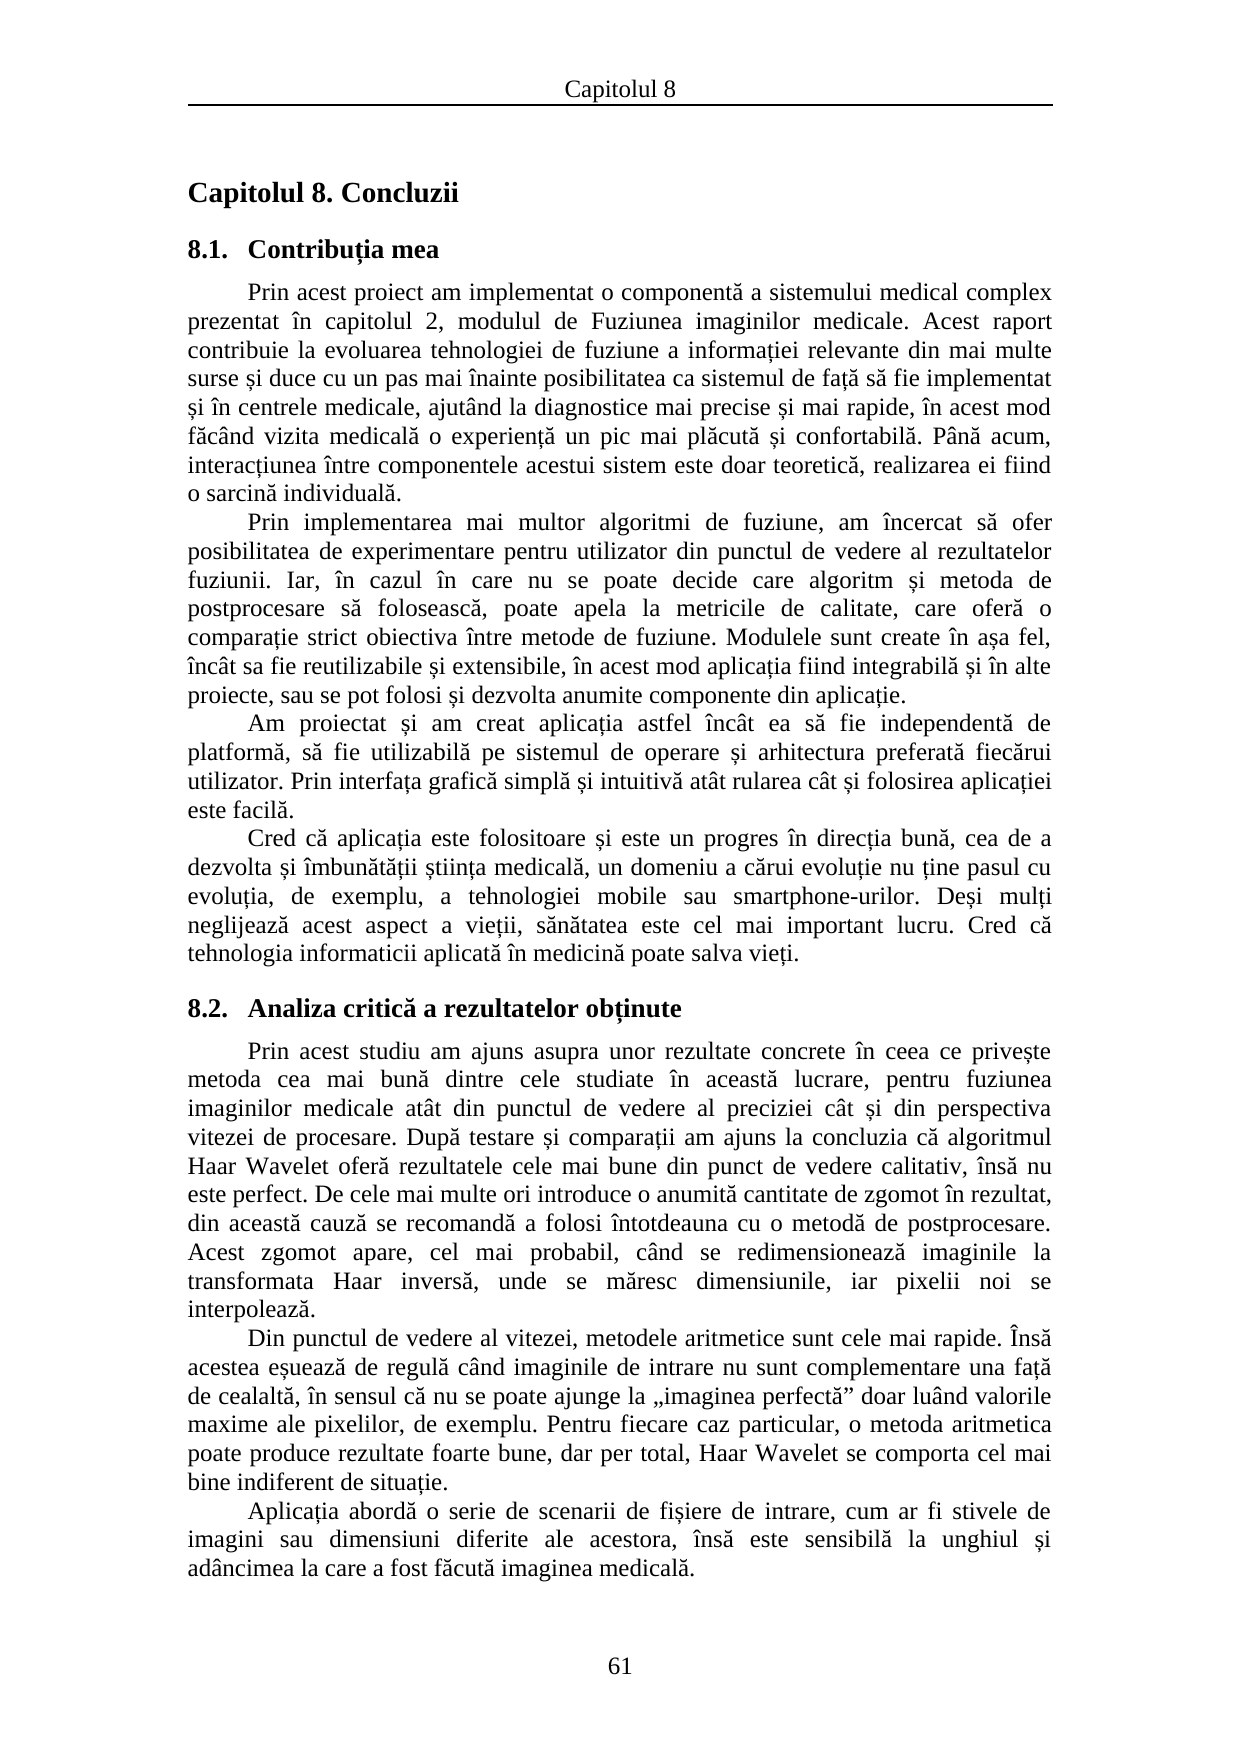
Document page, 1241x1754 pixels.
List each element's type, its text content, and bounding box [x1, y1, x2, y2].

text Prin acest studiu am ajuns asupra unor rezultate concrete în ceea ce privește metoda cea mai bună dintre cele studiate în această lucrare, pentru fuziunea imaginilor medicale atât din punctul de vedere al preciziei cât și din perspectiva vitezei de procesare. După testare și comparații am ajuns la concluzia că algoritmul Haar Wavelet oferă rezultatele cele mai bune din punct de vedere calitativ, însă nu este perfect. De cele mai multe ori introduce o anumită cantitate de zgomot în rezultat, din această cauză se recomandă a folosi întotdeauna cu o metodă de postprocesare. Acest zgomot apare, cel mai probabil, când se redimensionează imaginile la transformata Haar inversă, unde se măresc dimensiunile, iar pixelii noi se interpolează. [187, 1036, 1053, 1323]
text Prin acest proiect am implementat o componentă a sistemului medical complex prezentat în capitolul 2, modulul de Fuziunea imaginilor medicale. Acest raport contribuie la evoluarea tehnologiei de fuziune a informației relevante din mai multe surse și duce cu un pas mai înainte posibilitatea ca sistemul de față să fie implementat și în centrele medicale, ajutând la diagnostice mai precise și mai rapide, în acest mod făcând vizita medicală o experiență un pic mai plăcută și confortabilă. Până acum, interacțiunea între componentele acestui sistem este doar teoretică, realizarea ei fiind o sarcină individuală. [187, 277, 1053, 507]
subtitle Contribuția mea [187, 233, 1053, 265]
text Aplicația abordă o serie de scenarii de fișiere de intrare, cum ar fi stivele de imagini sau dimensiuni diferite ale acestora, însă este sensibilă la unghiul și adâncimea la care a fost făcută imaginea medicală. [187, 1496, 1053, 1582]
text Din punctul de vedere al vitezei, metodele aritmetice sunt cele mai rapide. Însă acestea eșuează de regulă când imaginile de intrare nu sunt complementare una față de cealaltă, în sensul că nu se poate ajunge la „imaginea perfectă” doar luând valorile maxime ale pixelilor, de exemplu. Pentru fiecare caz particular, o metoda aritmetica poate produce rezultate foarte bune, dar per total, Haar Wavelet se comporta cel mai bine indiferent de situație. [187, 1323, 1053, 1496]
subtitle Concluzii [187, 175, 1053, 208]
text Am proiectat și am creat aplicația astfel încât ea să fie independentă de platformă, să fie utilizabilă pe sistemul de operare și arhitectura preferată fiecărui utilizator. Prin interfața grafică simplă și intuitivă atât rularea cât și folosirea aplicației este facilă. [187, 708, 1053, 823]
text Cred că aplicația este folositoare și este un progres în direcția bună, cea de a dezvolta și îmbunătății știința medicală, un domeniu a cărui evoluție nu ține pasul cu evoluția, de exemplu, a tehnologiei mobile sau smartphone-urilor. Deși mulți neglijează acest aspect a vieții, sănătatea este cel mai important lucru. Cred că tehnologia informaticii aplicată în medicină poate salva vieți. [187, 823, 1053, 967]
subtitle Analiza critică a rezultatelor obținute [187, 992, 1053, 1023]
text Prin implementarea mai multor algoritmi de fuziune, am încercat să ofer posibilitatea de experimentare pentru utilizator din punctul de vedere al rezultatelor fuziunii. Iar, în cazul în care nu se poate decide care algoritm și metoda de postprocesare să folosească, poate apela la metricile de calitate, care oferă o comparație strict obiectiva între metode de fuziune. Modulele sunt create în așa fel, încât sa fie reutilizabile și extensibile, în acest mod aplicația fiind integrabilă și în alte proiecte, sau se pot folosi și dezvolta anumite componente din aplicație. [187, 507, 1053, 708]
